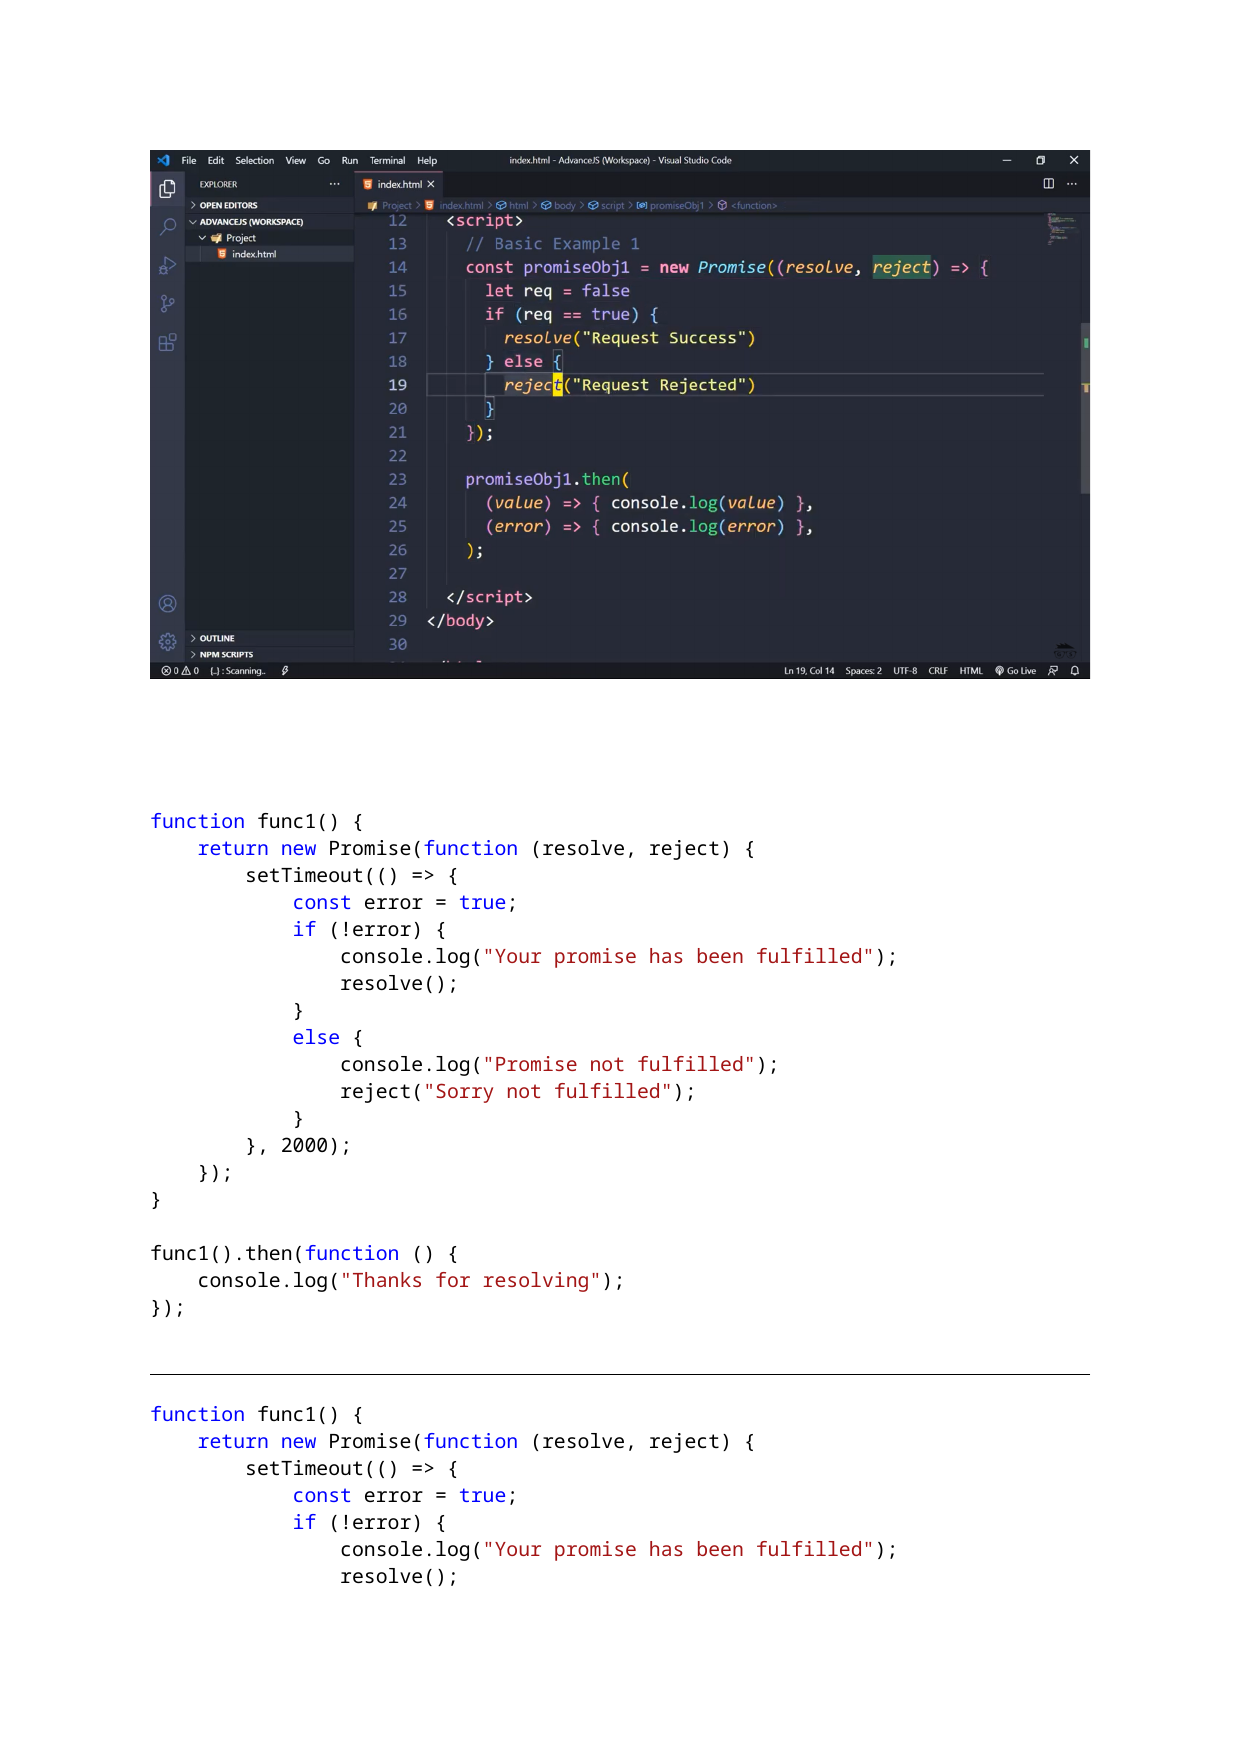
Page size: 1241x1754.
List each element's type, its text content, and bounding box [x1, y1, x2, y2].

text console.log("Thanks for resolving"); [150, 1266, 1090, 1293]
text } [150, 1104, 1090, 1131]
text return new Promise(function (resolve, reject) { [150, 834, 1090, 861]
text } [150, 996, 1090, 1023]
text }); [150, 1158, 1090, 1185]
text reject("Sorry not fulfilled"); [150, 1077, 1090, 1104]
picture [150, 150, 1091, 679]
text else { [150, 1023, 1090, 1050]
text console.log("Your promise has been fulfilled"); [150, 942, 1090, 969]
text resolve(); [150, 969, 1090, 996]
text function func1() { [150, 1400, 1090, 1427]
text console.log("Promise not fulfilled"); [150, 1050, 1090, 1077]
text resolve(); [150, 1562, 1090, 1589]
text return new Promise(function (resolve, reject) { [150, 1427, 1090, 1454]
text if (!error) { [150, 915, 1090, 942]
text }); [150, 1293, 1090, 1320]
text function func1() { [150, 807, 1090, 834]
text setTimeout(() => { [150, 861, 1090, 888]
text if (!error) { [150, 1508, 1090, 1535]
text console.log("Your promise has been fulfilled"); [150, 1535, 1090, 1562]
text } [150, 1185, 1090, 1212]
text const error = true; [150, 888, 1090, 915]
text const error = true; [150, 1481, 1090, 1508]
text func1().then(function () { [150, 1239, 1090, 1266]
text setTimeout(() => { [150, 1454, 1090, 1481]
text }, 2000); [150, 1131, 1090, 1158]
